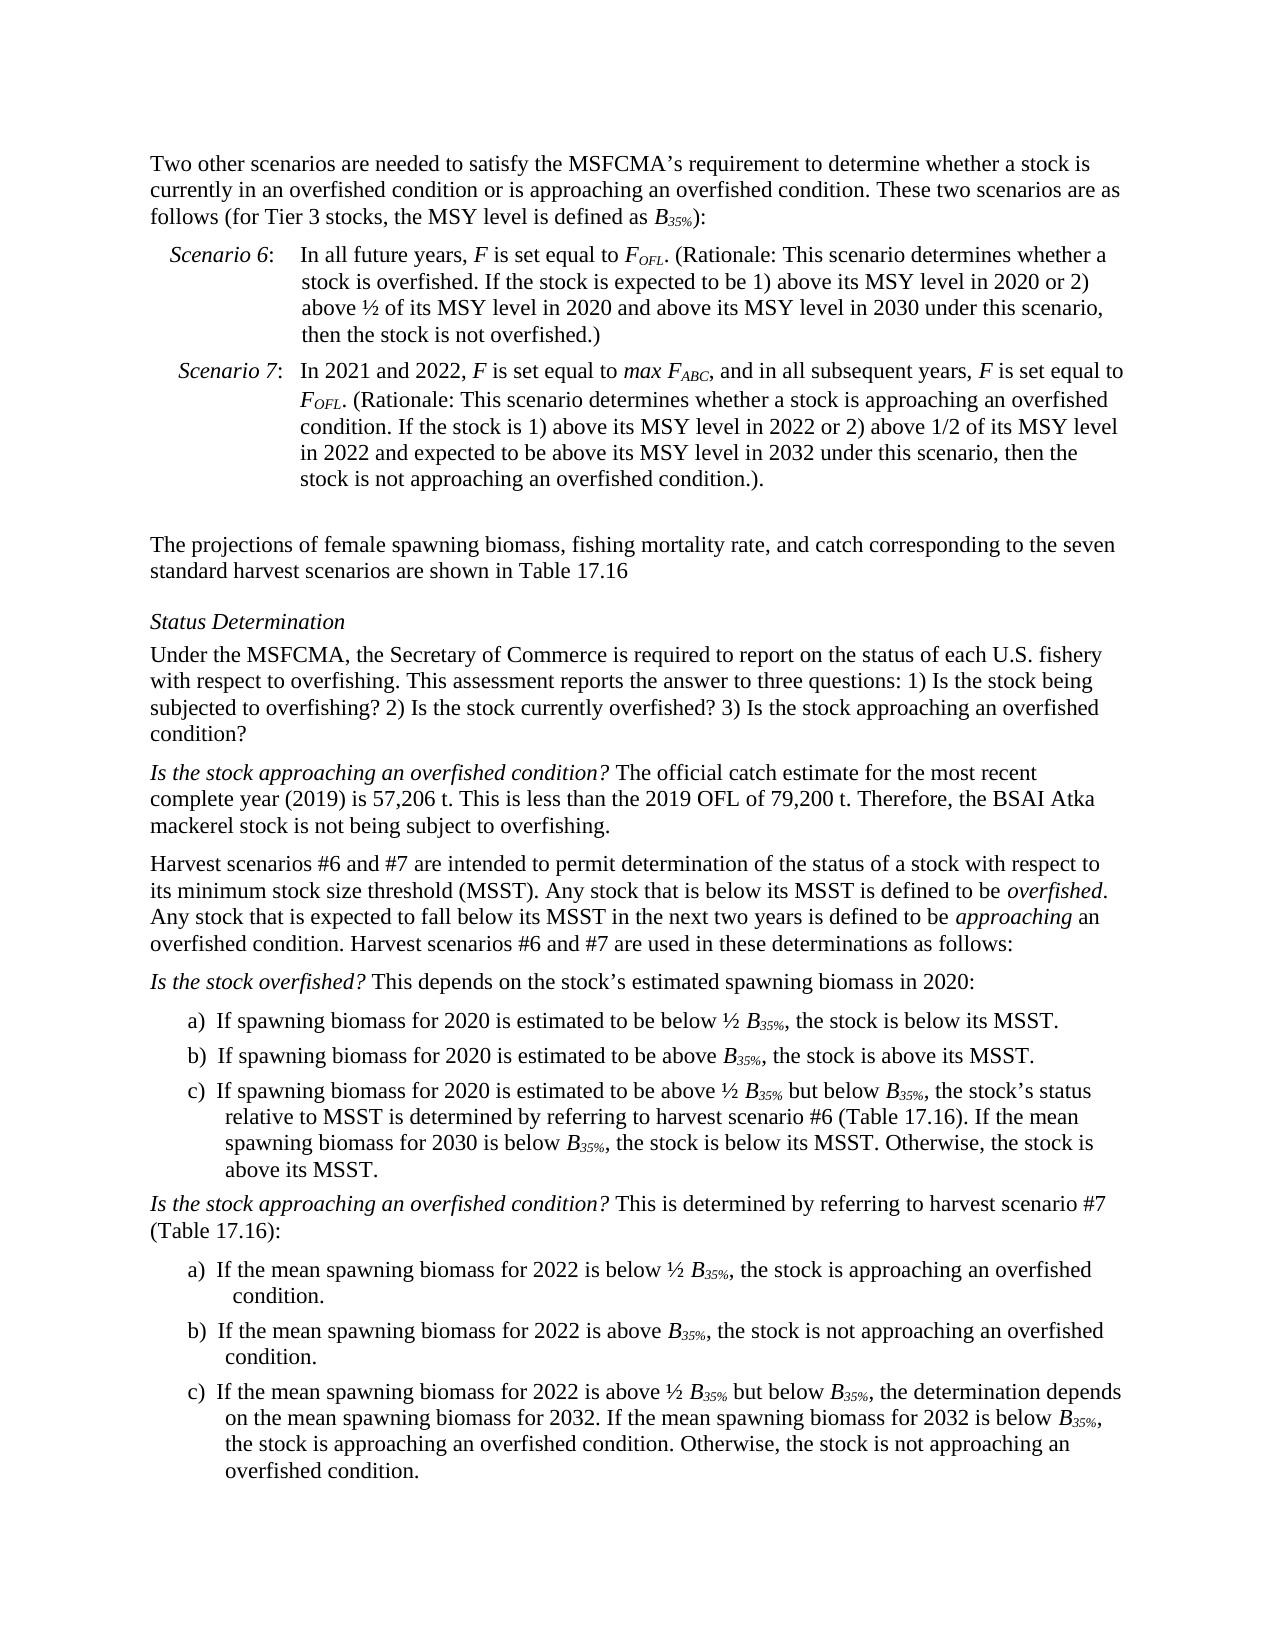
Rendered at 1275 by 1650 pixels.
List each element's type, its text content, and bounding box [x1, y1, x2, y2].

subtitle Status Determination [150, 608, 1125, 635]
text Is the stock approaching an overfished condition? This is determined by referring to harvest scenario #7 (Table 17.16): [150, 1190, 1125, 1243]
text a) If spawning biomass for 2020 is estimated to be below ½ B35%, the stock is below its MSST. [187, 1007, 1125, 1034]
text Scenario 6: In all future years, F is set equal to FOFL. (Rationale: This scenario determines whether a stock is overfished. If the stock is expected to be 1) above its MSY level in 2020 or 2) above ½ of its MSY level in 2020 and above its MSY level in 2030 under this scenario, then the stock is not overfished.) [169, 242, 1125, 347]
text Under the MSFCMA, the Secretary of Commerce is required to report on the status of each U.S. fishery with respect to overfishing. This assessment reports the answer to three questions: 1) Is the stock being subjected to overfishing? 2) Is the stock currently overfished? 3) Is the stock approaching an overfished condition? [150, 641, 1125, 746]
text c) If the mean spawning biomass for 2022 is above ½ B35% but below B35%, the determination depends on the mean spawning biomass for 2032. If the mean spawning biomass for 2032 is below B35%, the stock is approaching an overfished condition. Otherwise, the stock is not approaching an overfished condition. [187, 1378, 1125, 1483]
text Two other scenarios are needed to satisfy the MSFCMA’s requirement to determine whether a stock is currently in an overfished condition or is approaching an overfished condition. These two scenarios are as follows (for Tier 3 stocks, the MSY level is defined as B35%): [150, 150, 1125, 229]
text Scenario 7: In 2021 and 2022, F is set equal to max FABC, and in all subsequent years, F is set equal to FOFL. (Rationale: This scenario determines whether a stock is approaching an overfished condition. If the stock is 1) above its MSY level in 2022 or 2) above 1/2 of its MSY level in 2022 and expected to be above its MSY level in 2032 under this scenario, then the stock is not approaching an overfished condition.). [178, 355, 1125, 492]
text b) If spawning biomass for 2020 is estimated to be above B35%, the stock is above its MSST. [187, 1042, 1125, 1068]
text Is the stock approaching an overfished condition? The official catch estimate for the most recent complete year (2019) is 57,206 t. This is less than the 2019 OFL of 79,200 t. Therefore, the BSAI Atka mackerel stock is not being subject to overfishing. [150, 759, 1125, 838]
text a) If the mean spawning biomass for 2022 is below ½ B35%, the stock is approaching an overfished condition. [187, 1256, 1125, 1308]
text b) If the mean spawning biomass for 2022 is above B35%, the stock is not approaching an overfished condition. [187, 1317, 1125, 1369]
text Is the stock overfished? This depends on the stock’s estimated spawning biomass in 2020: [150, 968, 1125, 995]
text c) If spawning biomass for 2020 is estimated to be above ½ B35% but below B35%, the stock’s status relative to MSST is determined by referring to harvest scenario #6 (Table 17.16). If the mean spawning biomass for 2030 is below B35%, the stock is below its MSST. Otherwise, the stock is above its MSST. [187, 1077, 1125, 1182]
text The projections of female spawning biomass, fishing mortality rate, and catch corresponding to the seven standard harvest scenarios are shown in Table 17.16 [150, 531, 1125, 583]
text Harvest scenarios #6 and #7 are intended to permit determination of the status of a stock with respect to its minimum stock size threshold (MSST). Any stock that is below its MSST is defined to be overfished. Any stock that is expected to fall below its MSST in the next two years is defined to be approaching an overfished condition. Harvest scenarios #6 and #7 are used in these determinations as follows: [150, 851, 1125, 956]
